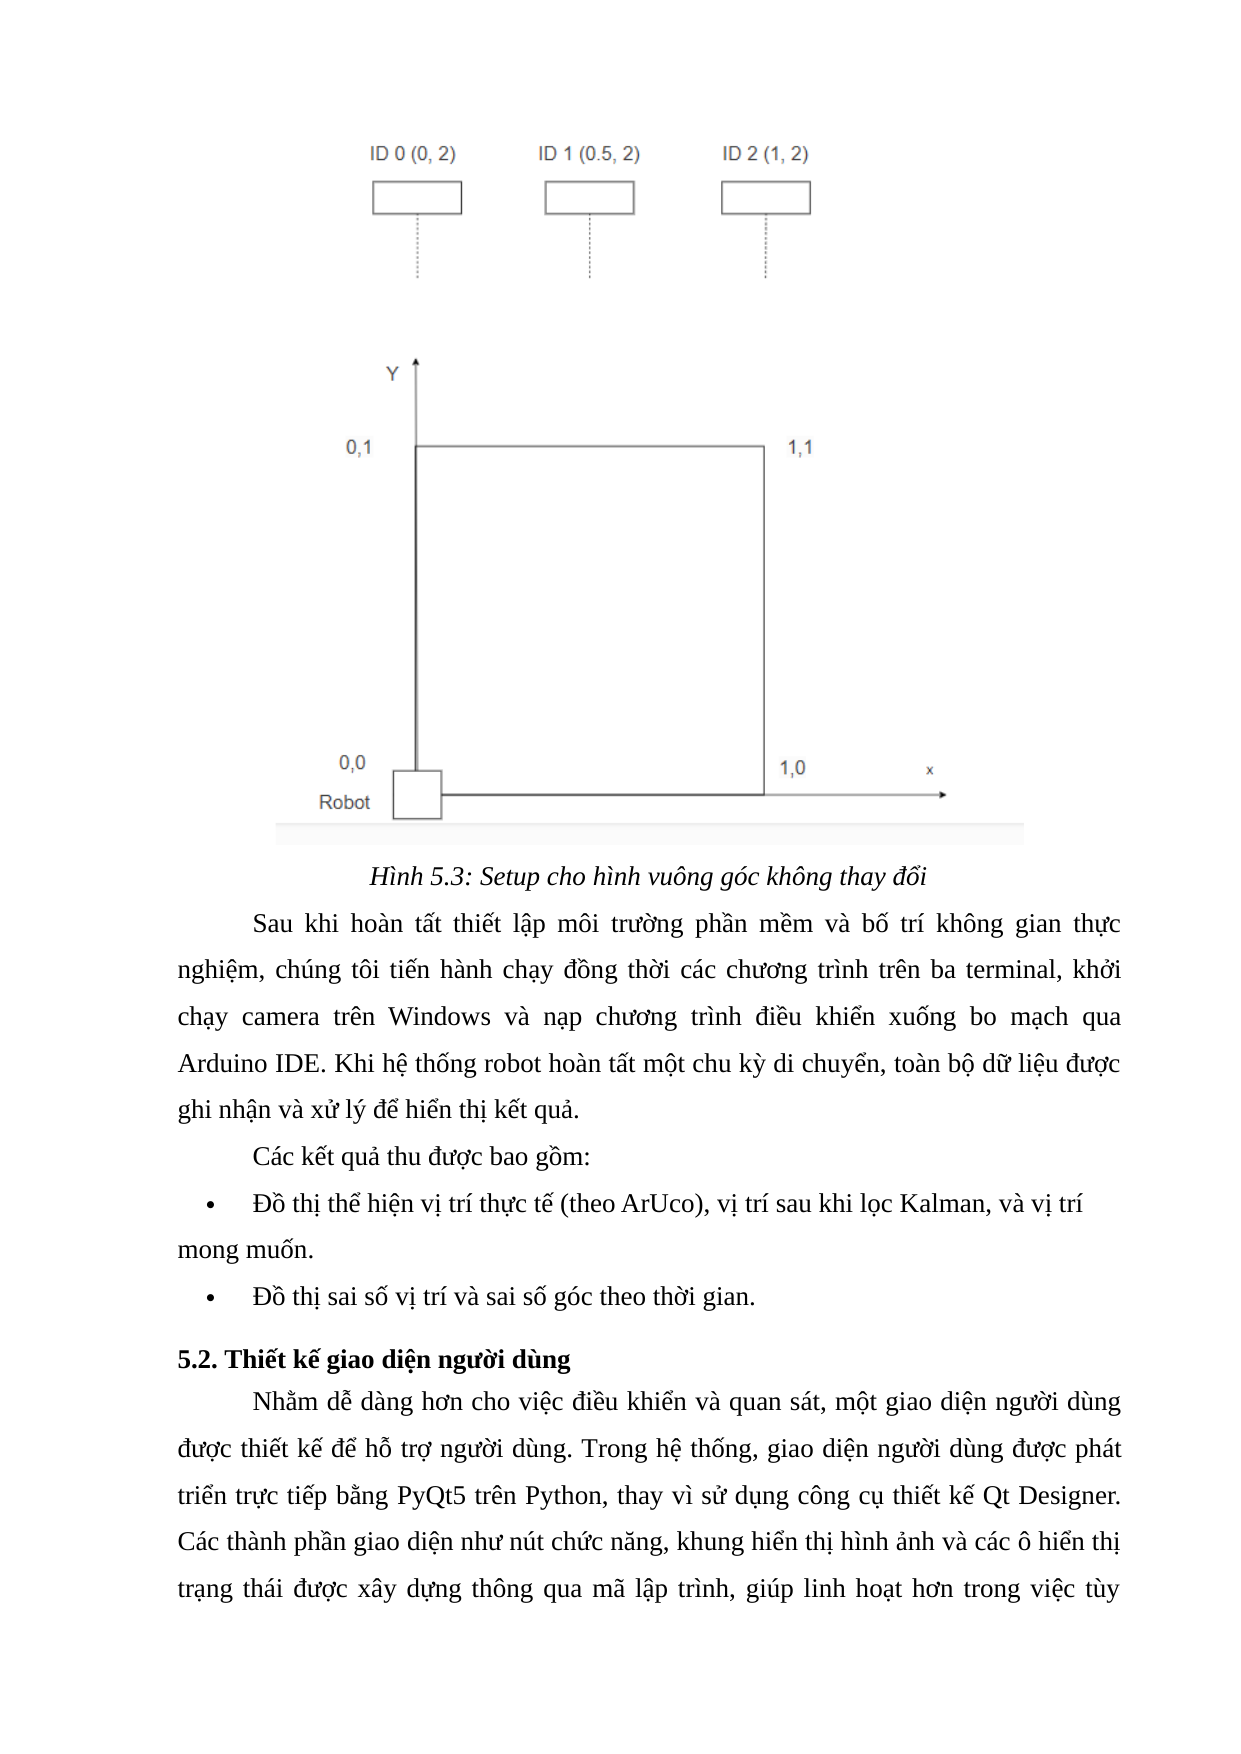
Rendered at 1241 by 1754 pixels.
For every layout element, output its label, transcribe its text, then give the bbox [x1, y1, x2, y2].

list Đồ thị sai số vị trí và sai số góc theo thời gian. [177, 1280, 1122, 1311]
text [177, 1385, 1122, 1603]
list Hình 5.3: Setup cho hình vuông góc không thay đổi [177, 860, 1122, 891]
picture [275, 118, 1024, 845]
subtitle 5.2. Thiết kế giao diện người dùng [177, 1343, 1122, 1375]
list Đồ thị thể hiện vị trí thực tế (theo ArUco), vị trí sau khi lọc Kalman, và vị trí mong muốn. [177, 1187, 1122, 1265]
list Các kết quả thu được bao gồm: [177, 1140, 1122, 1171]
list Sau khi hoàn tất thiết lập môi trường phần mềm và bố trí không gian thực nghiệm, chúng tôi tiến hành chạy đồng thời các chương trình trên ba terminal, khởi chạy camera trên Windows và nạp chương trình điều khiển xuống bo mạch qua Arduino IDE. Khi hệ thống robot hoàn tất một chu kỳ di chuyển, toàn bộ dữ liệu được ghi nhận và xử lý để hiển thị kết quả. [177, 907, 1122, 1125]
